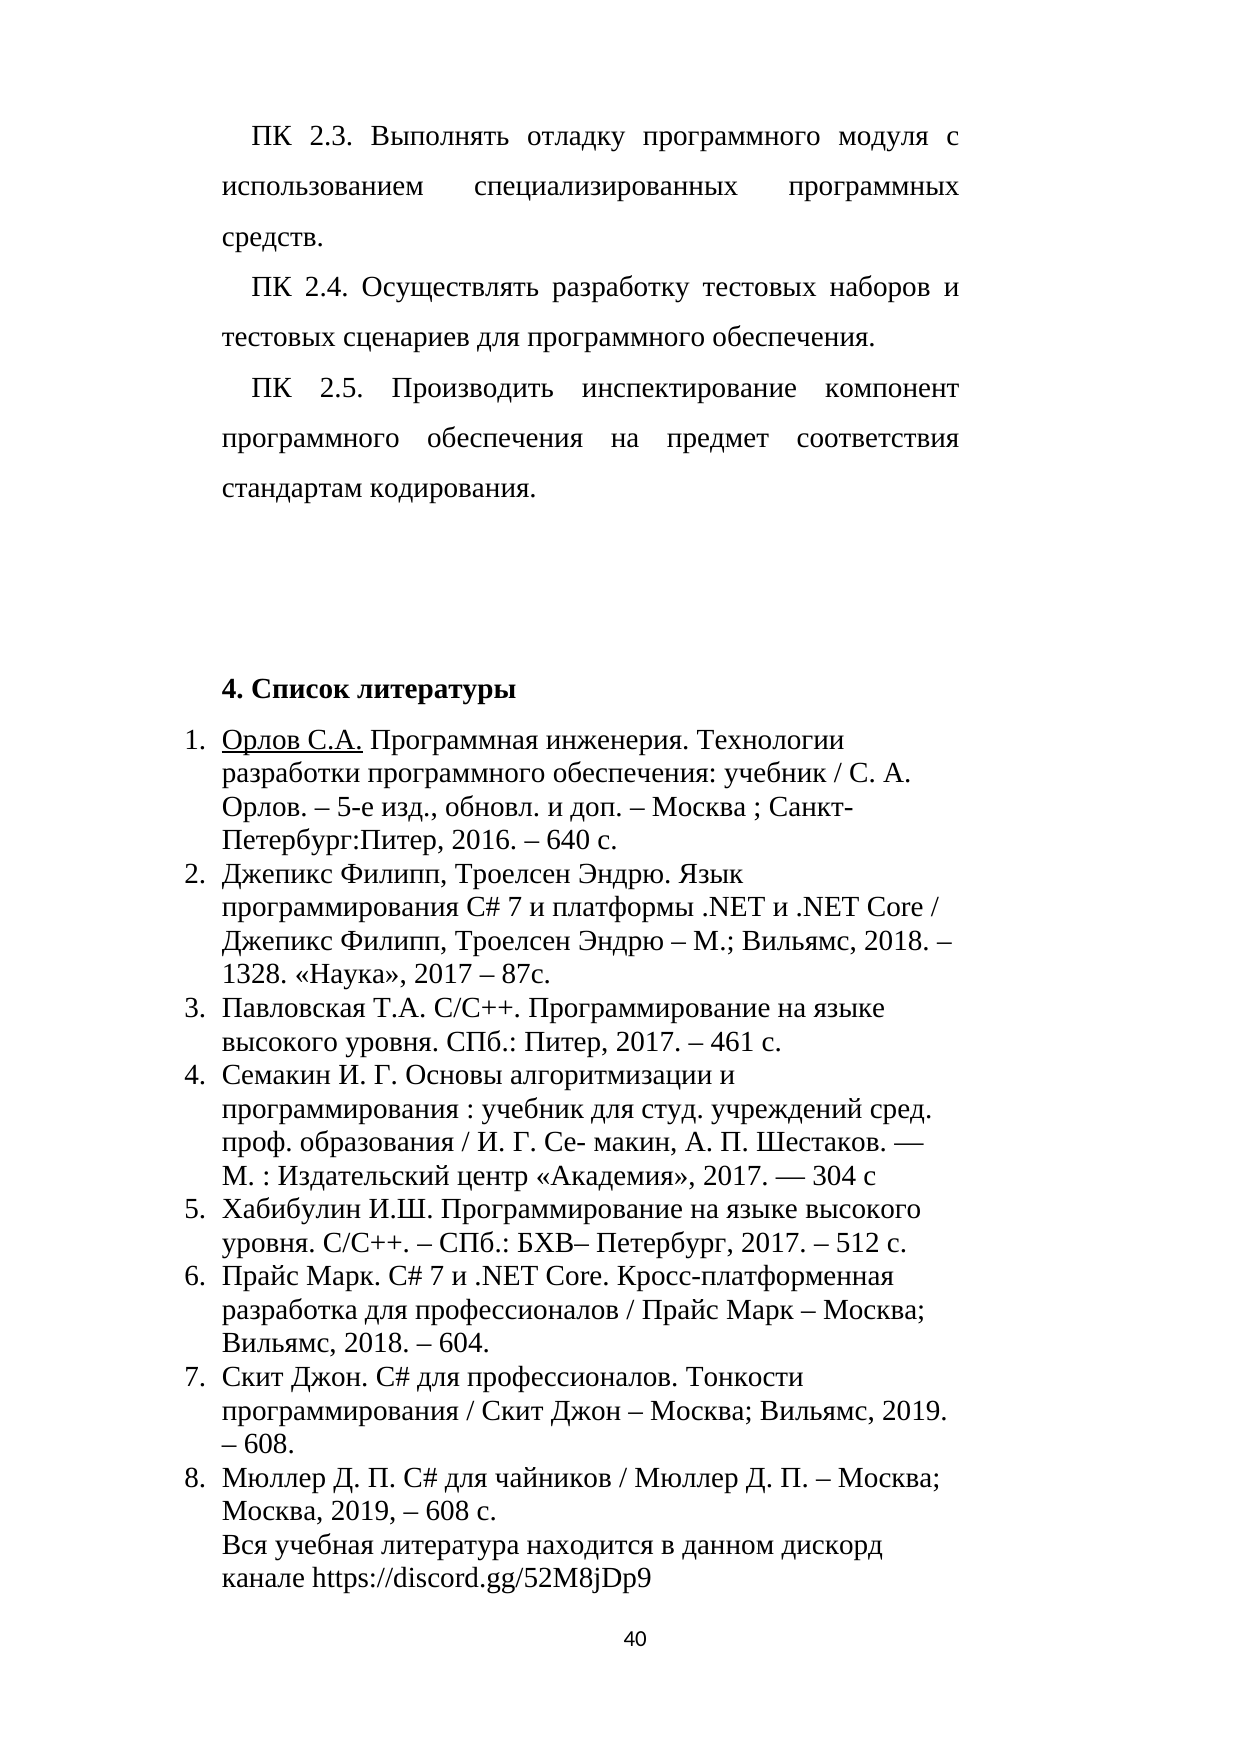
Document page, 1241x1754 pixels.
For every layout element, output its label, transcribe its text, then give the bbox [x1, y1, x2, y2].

text ПК 2.5. Производить инспектирование компонент программного обеспечения на предмет соответствия стандартам кодирования. [222, 370, 959, 504]
text 4. Список литературы [222, 672, 959, 705]
list Мюллер Д. П. C# для чайников / Мюллер Д. П. – Москва; Москва, 2019, – 608 с. [184, 1460, 959, 1527]
text ПК 2.4. Осуществлять разработку тестовых наборов и тестовых сценариев для программного обеспечения. [222, 269, 959, 353]
list Орлов С.А. Программная инженерия. Технологии разработки программного обеспечения: учебник / С. А. Орлов. – 5-е изд., обновл. и доп. – Москва ; Санкт- Петербург:Питер, 2016. – 640 с. [184, 722, 959, 856]
list Павловская Т.А. С/С++. Программирование на языке высокого уровня. СПб.: Питер, 2017. – 461 с. [184, 990, 959, 1057]
list Скит Джон. C# для профессионалов. Тонкости программирования / Скит Джон – Москва; Вильямс, 2019. – 608. [184, 1359, 959, 1460]
list Прайс Марк. C# 7 и .NET Core. Кросс-платформенная разработка для профессионалов / Прайс Марк – Москва; Вильямс, 2018. – 604. [184, 1258, 959, 1359]
text ПК 2.3. Выполнять отладку программного модуля с использованием специализированных программных средств. [222, 118, 959, 252]
list Семакин И. Г. Основы алгоритмизации и программирования : учебник для студ. учреждений сред. проф. образования / И. Г. Се- макин, А. П. Шестаков. — М. : Издательский центр «Академия», 2017. — 304 с [184, 1057, 959, 1191]
text Вся учебная литература находится в данном дискорд канале https://discord.gg/52M8jDp9 [222, 1527, 959, 1594]
list Джепикс Филипп, Троелсен Эндрю. Язык программирования C# 7 и платформы .NET и .NET Core / Джепикс Филипп, Троелсен Эндрю – М.; Вильямс, 2018. – 1328. «Наука», 2017 – 87с. [184, 856, 959, 990]
list Хабибулин И.Ш. Программирование на языке высокого уровня. C/C++. – СПб.: БХВ– Петербург, 2017. – 512 с. [184, 1191, 959, 1258]
